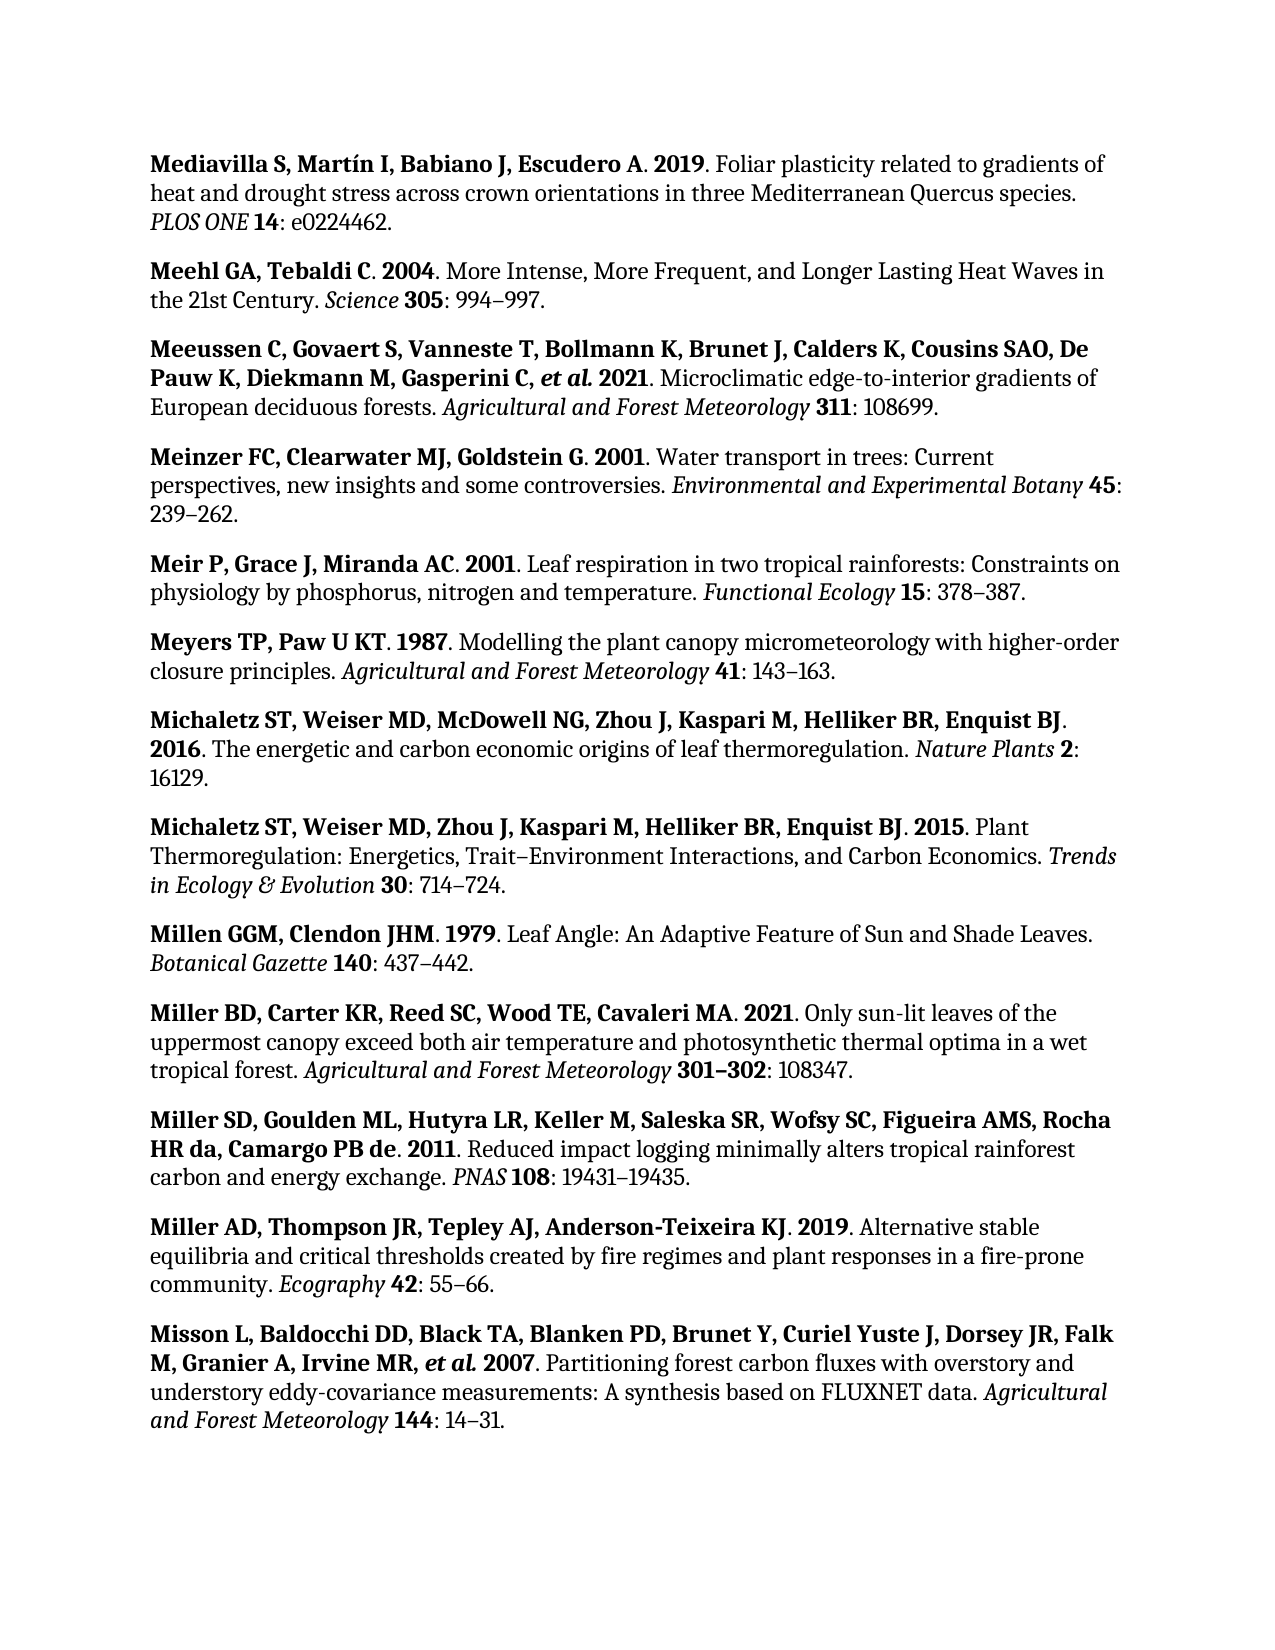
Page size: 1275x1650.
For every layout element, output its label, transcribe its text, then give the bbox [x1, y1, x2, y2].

text Miller BD, Carter KR, Reed SC, Wood TE, Cavaleri MA. 2021. Only sun-lit leaves of the uppermost canopy exceed both air temperature and photosynthetic thermal optima in a wet tropical forest. Agricultural and Forest Meteorology 301–302: 108347. [150, 999, 1125, 1085]
text Meinzer FC, Clearwater MJ, Goldstein G. 2001. Water transport in trees: Current perspectives, new insights and some controversies. Environmental and Experimental Botany 45: 239–262. [150, 442, 1125, 529]
text Meeussen C, Govaert S, Vanneste T, Bollmann K, Brunet J, Calders K, Cousins SAO, De Pauw K, Diekmann M, Gasperini C, et al. 2021. Microclimatic edge-to-interior gradients of European deciduous forests. Agricultural and Forest Meteorology 311: 108699. [150, 335, 1125, 422]
text Meir P, Grace J, Miranda AC. 2001. Leaf respiration in two tropical rainforests: Constraints on physiology by phosphorus, nitrogen and temperature. Functional Ecology 15: 378–387. [150, 549, 1125, 607]
text Michaletz ST, Weiser MD, McDowell NG, Zhou J, Kaspari M, Helliker BR, Enquist BJ. 2016. The energetic and carbon economic origins of leaf thermoregulation. Nature Plants 2: 16129. [150, 706, 1125, 792]
text Miller AD, Thompson JR, Tepley AJ, Anderson‐Teixeira KJ. 2019. Alternative stable equilibria and critical thresholds created by fire regimes and plant responses in a fire-prone community. Ecography 42: 55–66. [150, 1213, 1125, 1299]
text Meyers TP, Paw U KT. 1987. Modelling the plant canopy micrometeorology with higher-order closure principles. Agricultural and Forest Meteorology 41: 143–163. [150, 628, 1125, 685]
text Misson L, Baldocchi DD, Black TA, Blanken PD, Brunet Y, Curiel Yuste J, Dorsey JR, Falk M, Granier A, Irvine MR, et al. 2007. Partitioning forest carbon fluxes with overstory and understory eddy-covariance measurements: A synthesis based on FLUXNET data. Agricultural and Forest Meteorology 144: 14–31. [150, 1320, 1125, 1435]
text Miller SD, Goulden ML, Hutyra LR, Keller M, Saleska SR, Wofsy SC, Figueira AMS, Rocha HR da, Camargo PB de. 2011. Reduced impact logging minimally alters tropical rainforest carbon and energy exchange. PNAS 108: 19431–19435. [150, 1106, 1125, 1192]
text Millen GGM, Clendon JHM. 1979. Leaf Angle: An Adaptive Feature of Sun and Shade Leaves. Botanical Gazette 140: 437–442. [150, 920, 1125, 978]
text Mediavilla S, Martín I, Babiano J, Escudero A. 2019. Foliar plasticity related to gradients of heat and drought stress across crown orientations in three Mediterranean Quercus species. PLOS ONE 14: e0224462. [150, 150, 1125, 236]
text Michaletz ST, Weiser MD, Zhou J, Kaspari M, Helliker BR, Enquist BJ. 2015. Plant Thermoregulation: Energetics, Trait–Environment Interactions, and Carbon Economics. Trends in Ecology & Evolution 30: 714–724. [150, 813, 1125, 899]
text Meehl GA, Tebaldi C. 2004. More Intense, More Frequent, and Longer Lasting Heat Waves in the 21st Century. Science 305: 994–997. [150, 257, 1125, 314]
